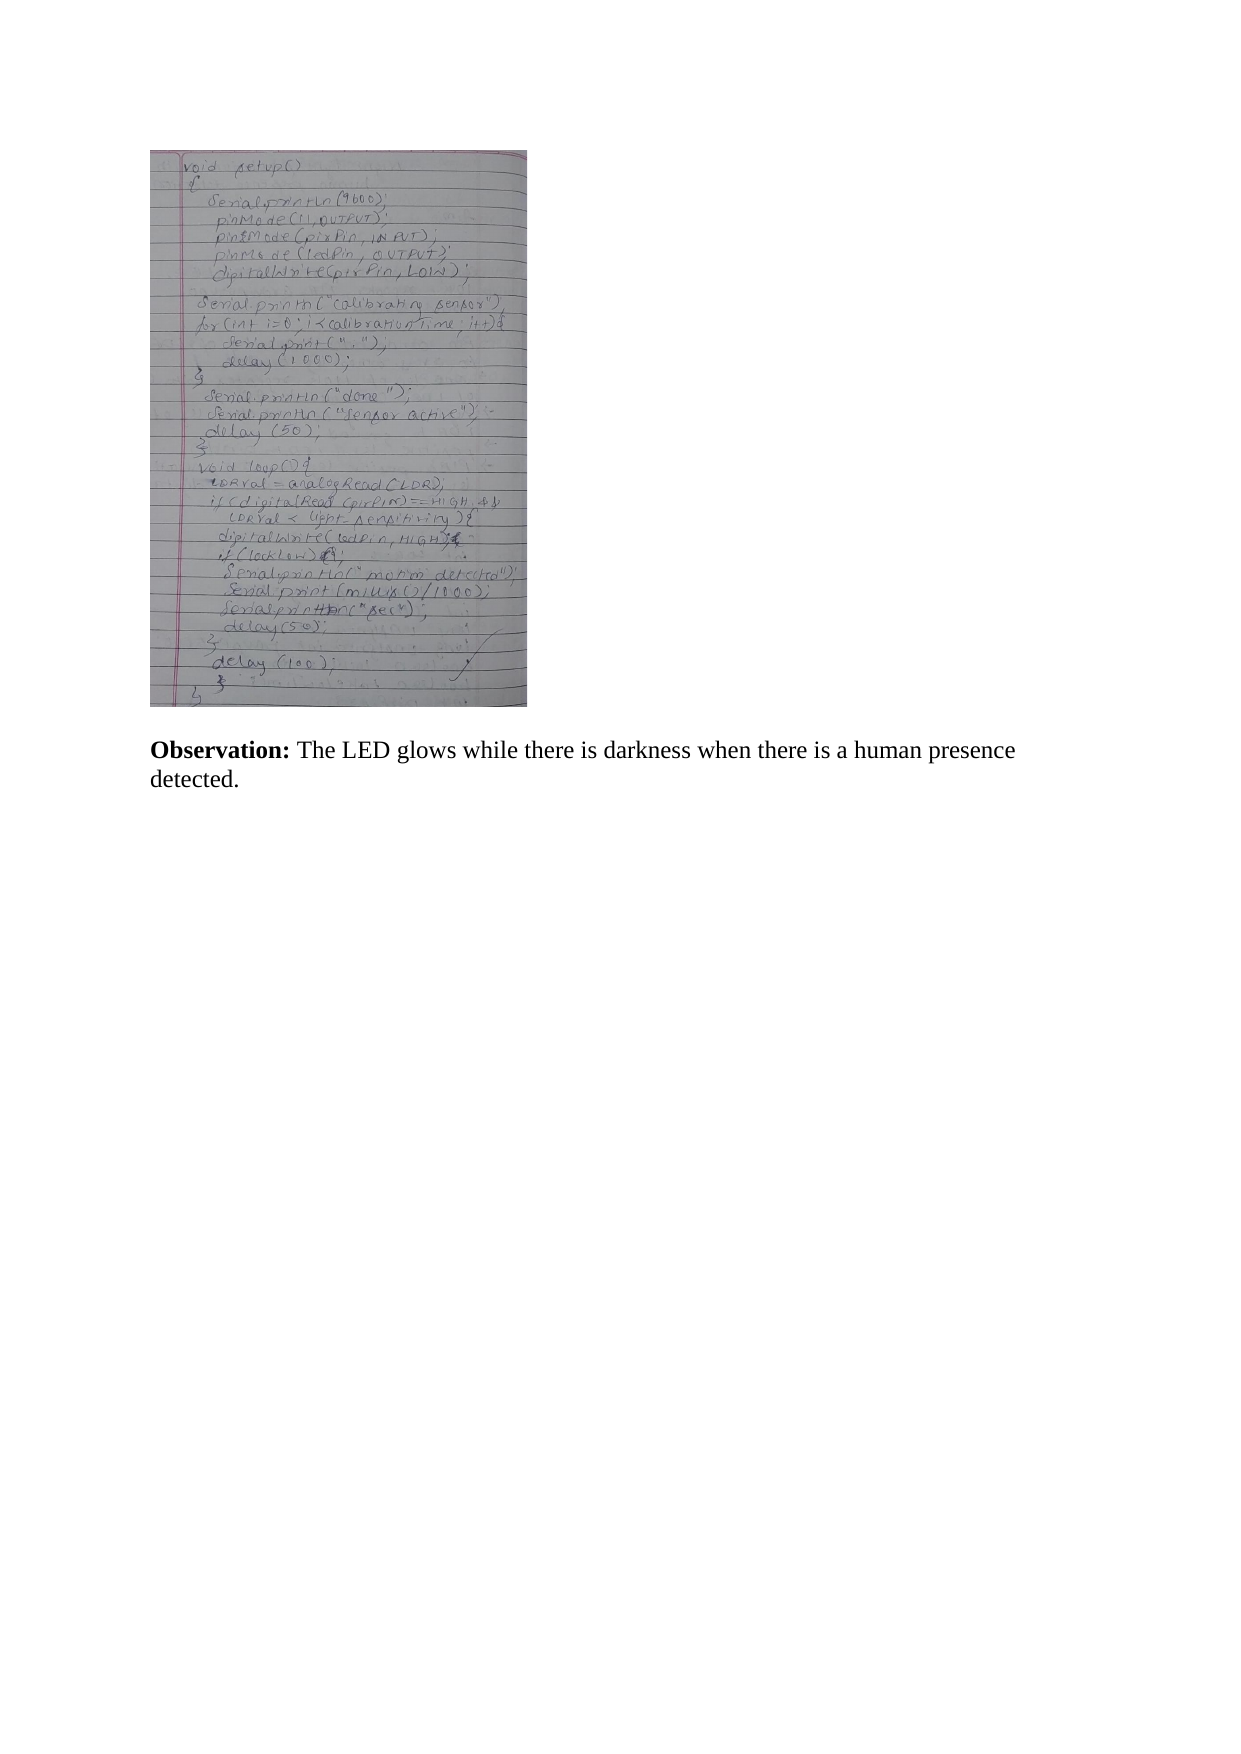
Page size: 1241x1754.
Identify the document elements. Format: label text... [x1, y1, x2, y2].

text Observation: The LED glows while there is darkness when there is a human presence detected. [150, 735, 1090, 792]
picture [150, 150, 528, 707]
